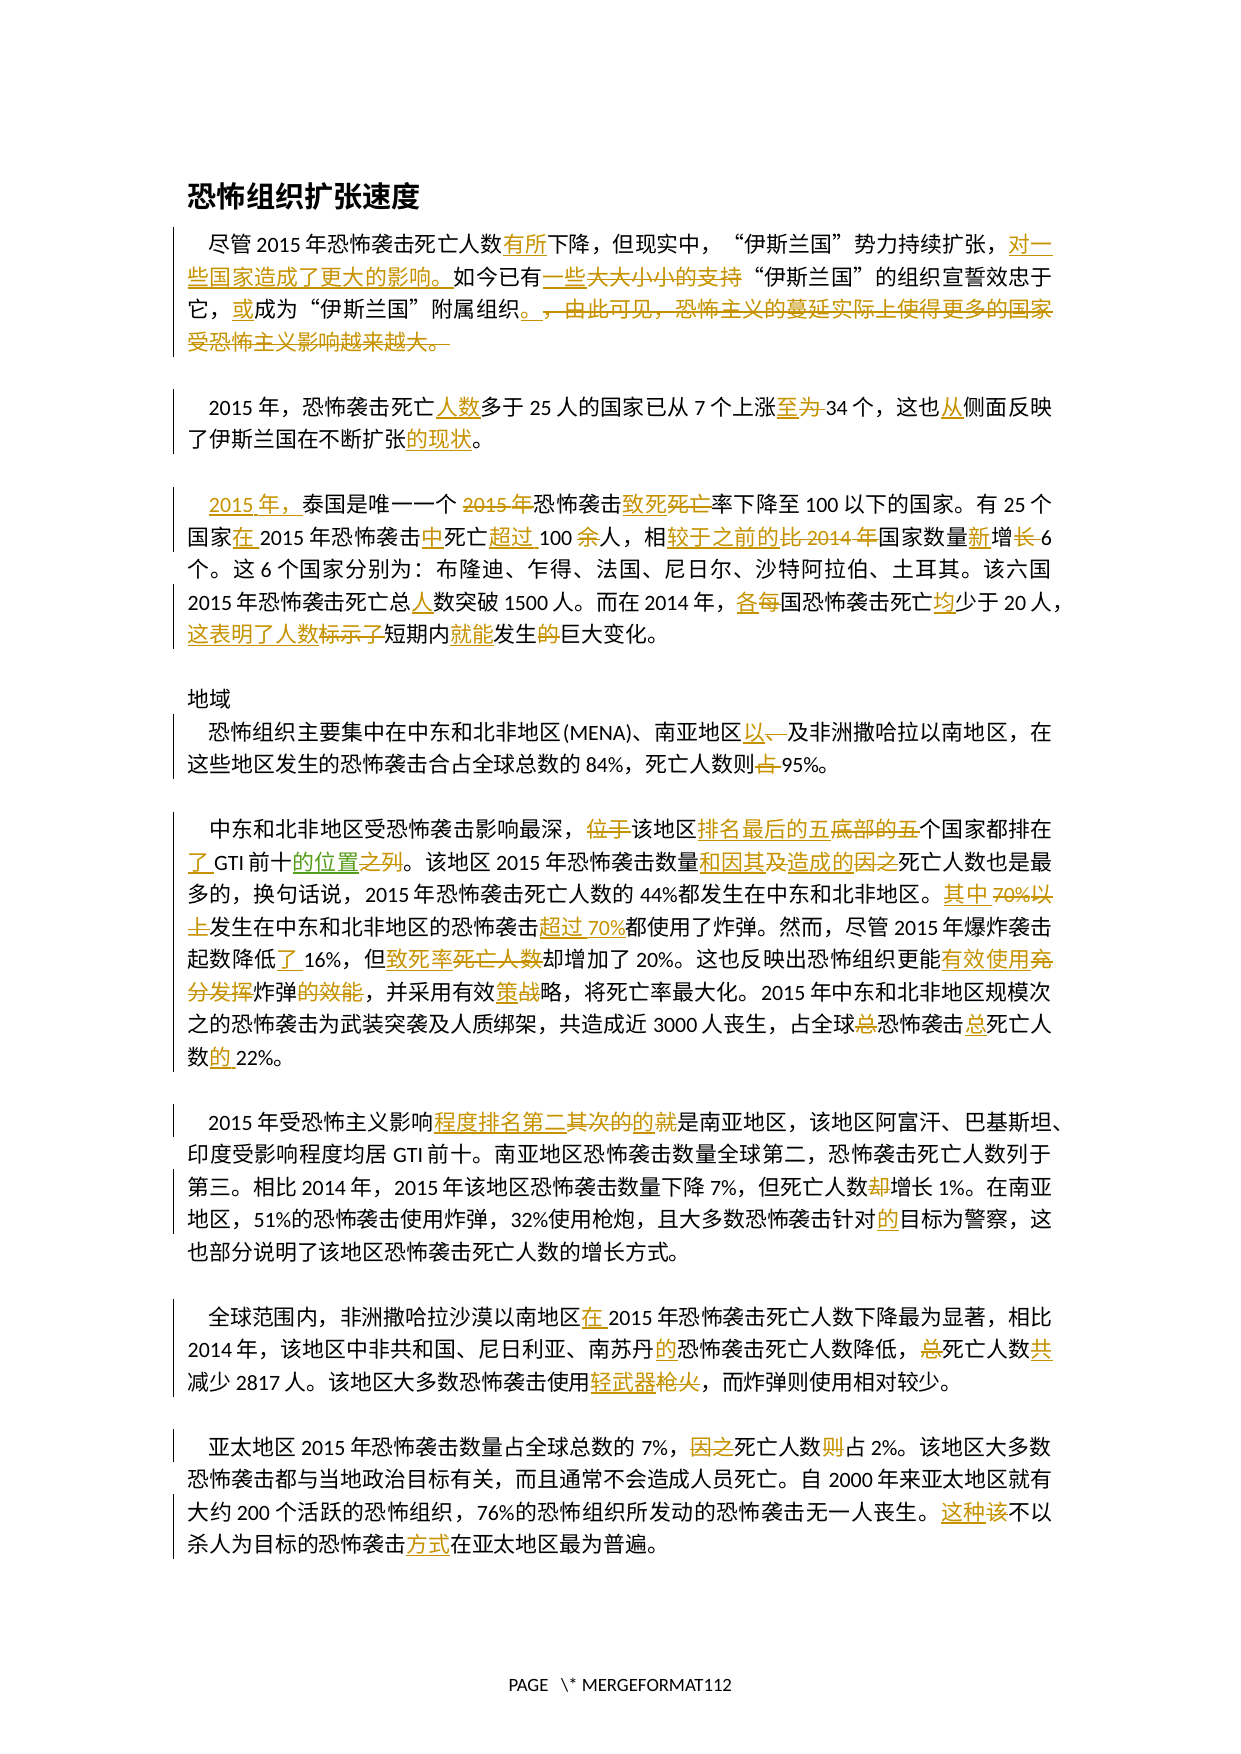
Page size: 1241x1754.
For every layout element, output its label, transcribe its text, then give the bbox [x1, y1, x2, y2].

text 亚太地区2015年恐怖袭击数量占全球总数的7%，死亡人数占2%。该地区大多数恐怖袭击都与当地政治目标有关，而且通常不会造成人员死亡。自2000年来亚太地区就有大约200个活跃的恐怖组织，76%的恐怖组织所发动的恐怖袭击无一人丧生。不以杀人为目标的恐怖袭击在亚太地区最为普遍。 [187, 1429, 1053, 1559]
text 中东和北非地区受恐怖袭击影响最深，该地区个国家都排在GTI前十。该地区2015年恐怖袭击数量死亡人数也是最多的，换句话说，2015年恐怖袭击死亡人数的44%都发生在中东和北非地区。发生在中东和北非地区的恐怖袭击都使用了炸弹。然而，尽管2015年爆炸袭击起数降低16%，但却增加了20%。这也反映出恐怖组织更能炸弹，并采用有效略，将死亡率最大化。2015年中东和北非地区规模次之的恐怖袭击为武装突袭及人质绑架，共造成近3000人丧生，占全球恐怖袭击死亡人数22%。 [187, 812, 1053, 1072]
text 全球范围内，非洲撒哈拉沙漠以南地区2015年恐怖袭击死亡人数下降最为显著，相比2014年，该地区中非共和国、尼日利亚、南苏丹恐怖袭击死亡人数降低，死亡人数减少2817人。该地区大多数恐怖袭击使用，而炸弹则使用相对较少。 [187, 1299, 1053, 1397]
text 恐怖组织主要集中在中东和北非地区(MENA)、南亚地区及非洲撒哈拉以南地区，在这些地区发生的恐怖袭击合占全球总数的84%，死亡人数则95%。 [187, 714, 1053, 779]
text 2015年受恐怖主义影响是南亚地区，该地区阿富汗、巴基斯坦、印度受影响程度均居GTI前十。南亚地区恐怖袭击数量全球第二，恐怖袭击死亡人数列于第三。相比2014年，2015年该地区恐怖袭击数量下降7%，但死亡人数增长1%。在南亚地区，51%的恐怖袭击使用炸弹，32%使用枪炮，且大多数恐怖袭击针对目标为警察，这也部分说明了该地区恐怖袭击死亡人数的增长方式。 [187, 1104, 1053, 1267]
text 2015年，恐怖袭击死亡多于25人的国家已从7个上涨34个，这也侧面反映了伊斯兰国在不断扩张。 [187, 389, 1053, 454]
text 地域 [187, 682, 1053, 714]
text 尽管2015年恐怖袭击死亡人数下降，但现实中，“伊斯兰国”势力持续扩张，如今已有“伊斯兰国”的组织宣誓效忠于它，成为“伊斯兰国”附属组织 [187, 227, 1053, 357]
text 恐怖组织扩张速度 [187, 162, 1053, 227]
text 泰国是唯一一个恐怖袭击率下降至100以下的国家。有25个国家2015年恐怖袭击死亡100人，相国家数量增6个。这6个国家分别为：布隆迪、乍得、法国、尼日尔、沙特阿拉伯、土耳其。该六国2015年恐怖袭击死亡总数突破1500人。而在2014年，国恐怖袭击死亡少于20人，短期内发生巨大变化。 [187, 487, 1053, 649]
